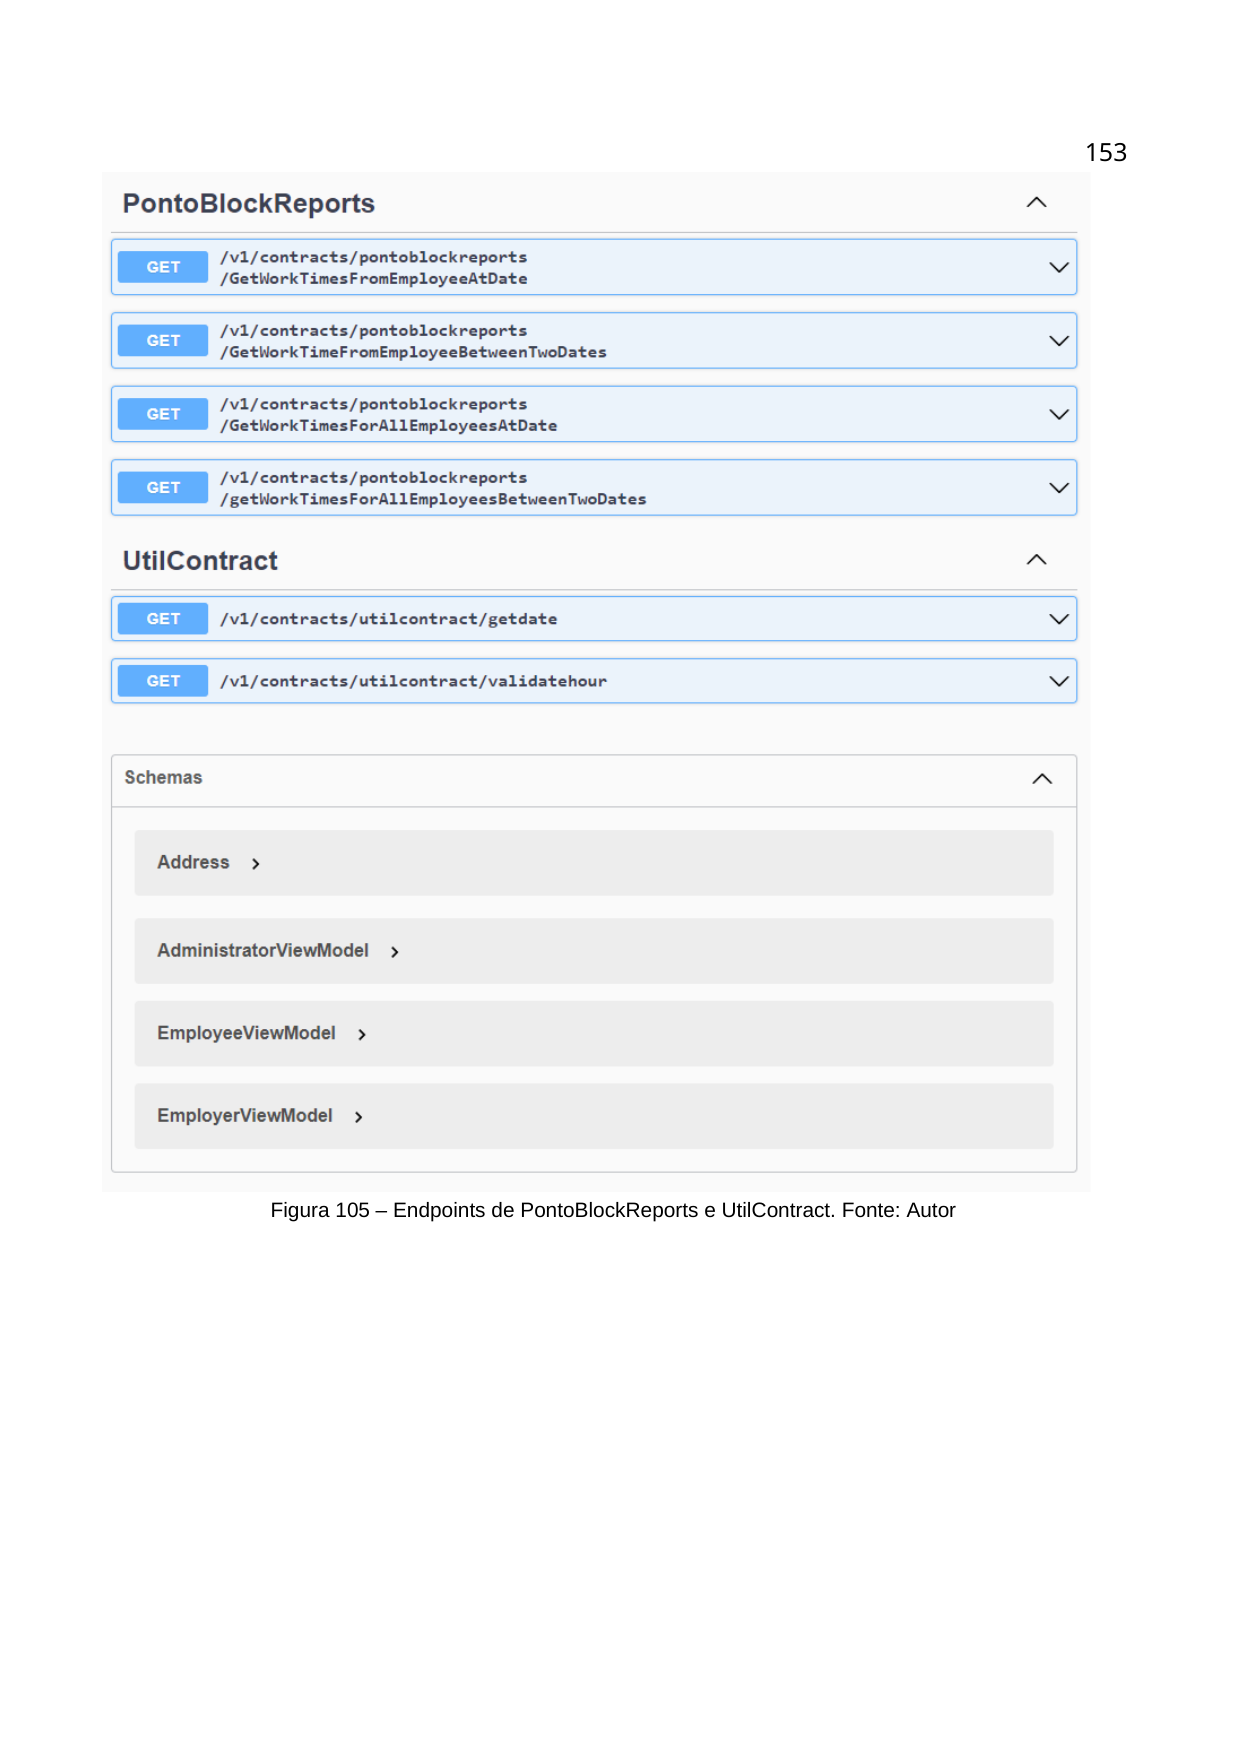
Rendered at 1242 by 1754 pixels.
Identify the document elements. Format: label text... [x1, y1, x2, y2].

picture [102, 172, 1091, 1192]
text Figura 105 – Endpoints de PontoBlockReports e UtilContract. Fonte: Autor [102, 1198, 1125, 1222]
